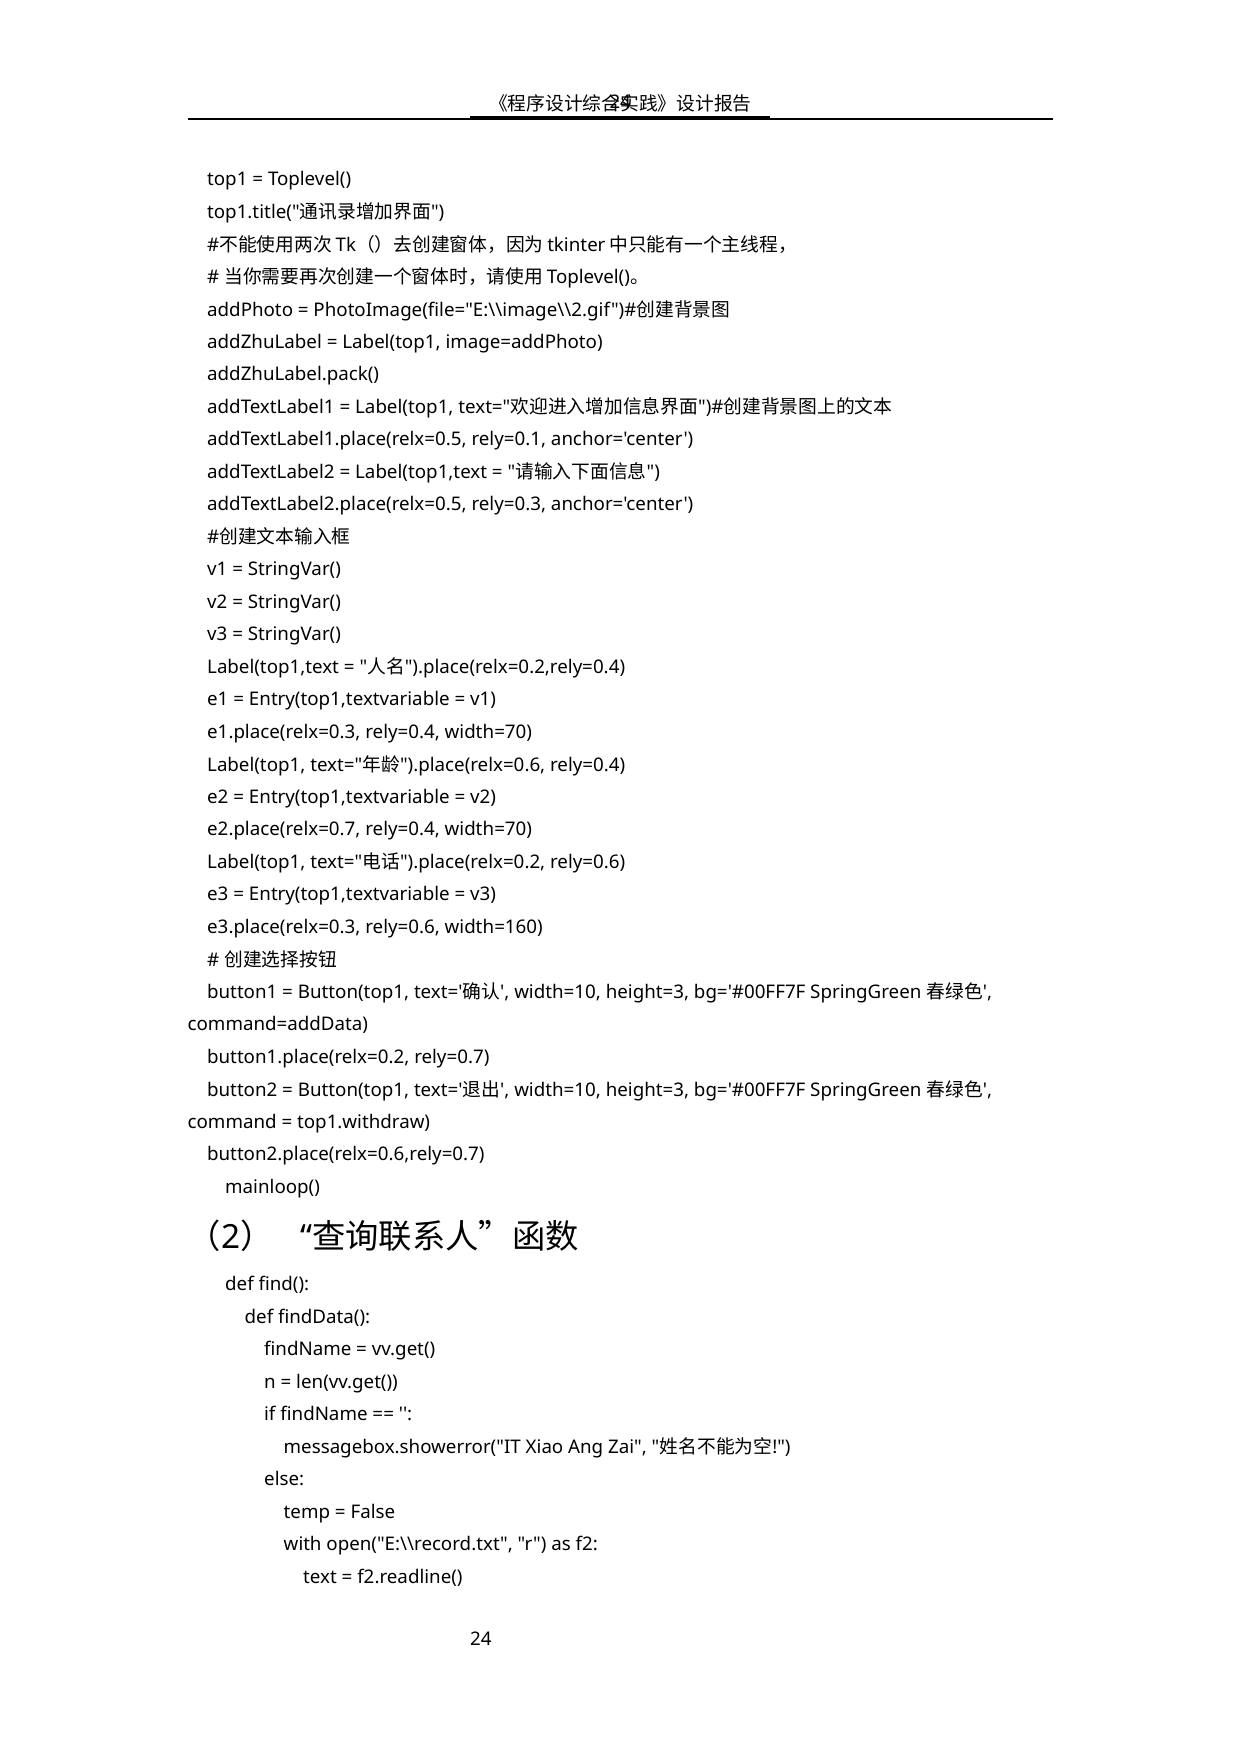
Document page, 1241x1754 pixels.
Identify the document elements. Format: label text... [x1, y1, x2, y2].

text top1.title("通讯录增加界面") [187, 194, 1053, 227]
text addZhuLabel = Label(top1, image=addPhoto) [187, 324, 1053, 357]
text e2.place(relx=0.7, rely=0.4, width=70) [187, 812, 1053, 844]
text def find(): [187, 1267, 1053, 1299]
text e3.place(relx=0.3, rely=0.6, width=160) [187, 909, 1053, 942]
text addZhuLabel.pack() [187, 357, 1053, 389]
text addTextLabel1 = Label(top1, text="欢迎进入增加信息界面")#创建背景图上的文本 [187, 389, 1053, 422]
text # 当你需要再次创建一个窗体时，请使用Toplevel()。 [187, 259, 1053, 292]
text addPhoto = PhotoImage(file="E:\\image\\2.gif")#创建背景图 [187, 292, 1053, 324]
text temp = False [187, 1494, 1053, 1527]
text e1 = Entry(top1,textvariable = v1) [187, 682, 1053, 714]
text button2 = Button(top1, text='退出', width=10, height=3, bg='#00FF7F SpringGreen 春绿色', command = top1.withdraw) [187, 1072, 1053, 1137]
text # 创建选择按钮 [187, 942, 1053, 974]
text #不能使用两次Tk（）去创建窗体，因为tkinter中只能有一个主线程， [187, 227, 1053, 259]
text button1.place(relx=0.2, rely=0.7) [187, 1039, 1053, 1072]
text messagebox.showerror("IT Xiao Ang Zai", "姓名不能为空!") [187, 1429, 1053, 1462]
text v3 = StringVar() [187, 617, 1053, 649]
text button2.place(relx=0.6,rely=0.7) [187, 1137, 1053, 1169]
text #创建文本输入框 [187, 519, 1053, 552]
text else: [187, 1462, 1053, 1494]
text n = len(vv.get()) [187, 1364, 1053, 1397]
text with open("E:\\record.txt", "r") as f2: [187, 1527, 1053, 1559]
text findName = vv.get() [187, 1332, 1053, 1364]
text Label(top1, text="年龄").place(relx=0.6, rely=0.4) [187, 747, 1053, 779]
text e1.place(relx=0.3, rely=0.4, width=70) [187, 714, 1053, 747]
list “查询联系人”函数 [187, 1202, 1053, 1267]
text v1 = StringVar() [187, 552, 1053, 584]
text Label(top1, text="电话").place(relx=0.2, rely=0.6) [187, 844, 1053, 877]
text button1 = Button(top1, text='确认', width=10, height=3, bg='#00FF7F SpringGreen 春绿色', command=addData) [187, 974, 1053, 1039]
text text = f2.readline() [187, 1559, 1053, 1592]
text addTextLabel2 = Label(top1,text = "请输入下面信息") [187, 454, 1053, 487]
text e2 = Entry(top1,textvariable = v2) [187, 779, 1053, 812]
text if findName == '': [187, 1397, 1053, 1429]
text e3 = Entry(top1,textvariable = v3) [187, 877, 1053, 909]
text def findData(): [187, 1299, 1053, 1332]
text top1 = Toplevel() [187, 162, 1053, 194]
text addTextLabel2.place(relx=0.5, rely=0.3, anchor='center') [187, 487, 1053, 519]
text Label(top1,text = "人名").place(relx=0.2,rely=0.4) [187, 649, 1053, 682]
text v2 = StringVar() [187, 584, 1053, 617]
text addTextLabel1.place(relx=0.5, rely=0.1, anchor='center') [187, 422, 1053, 454]
text mainloop() [187, 1169, 1053, 1202]
